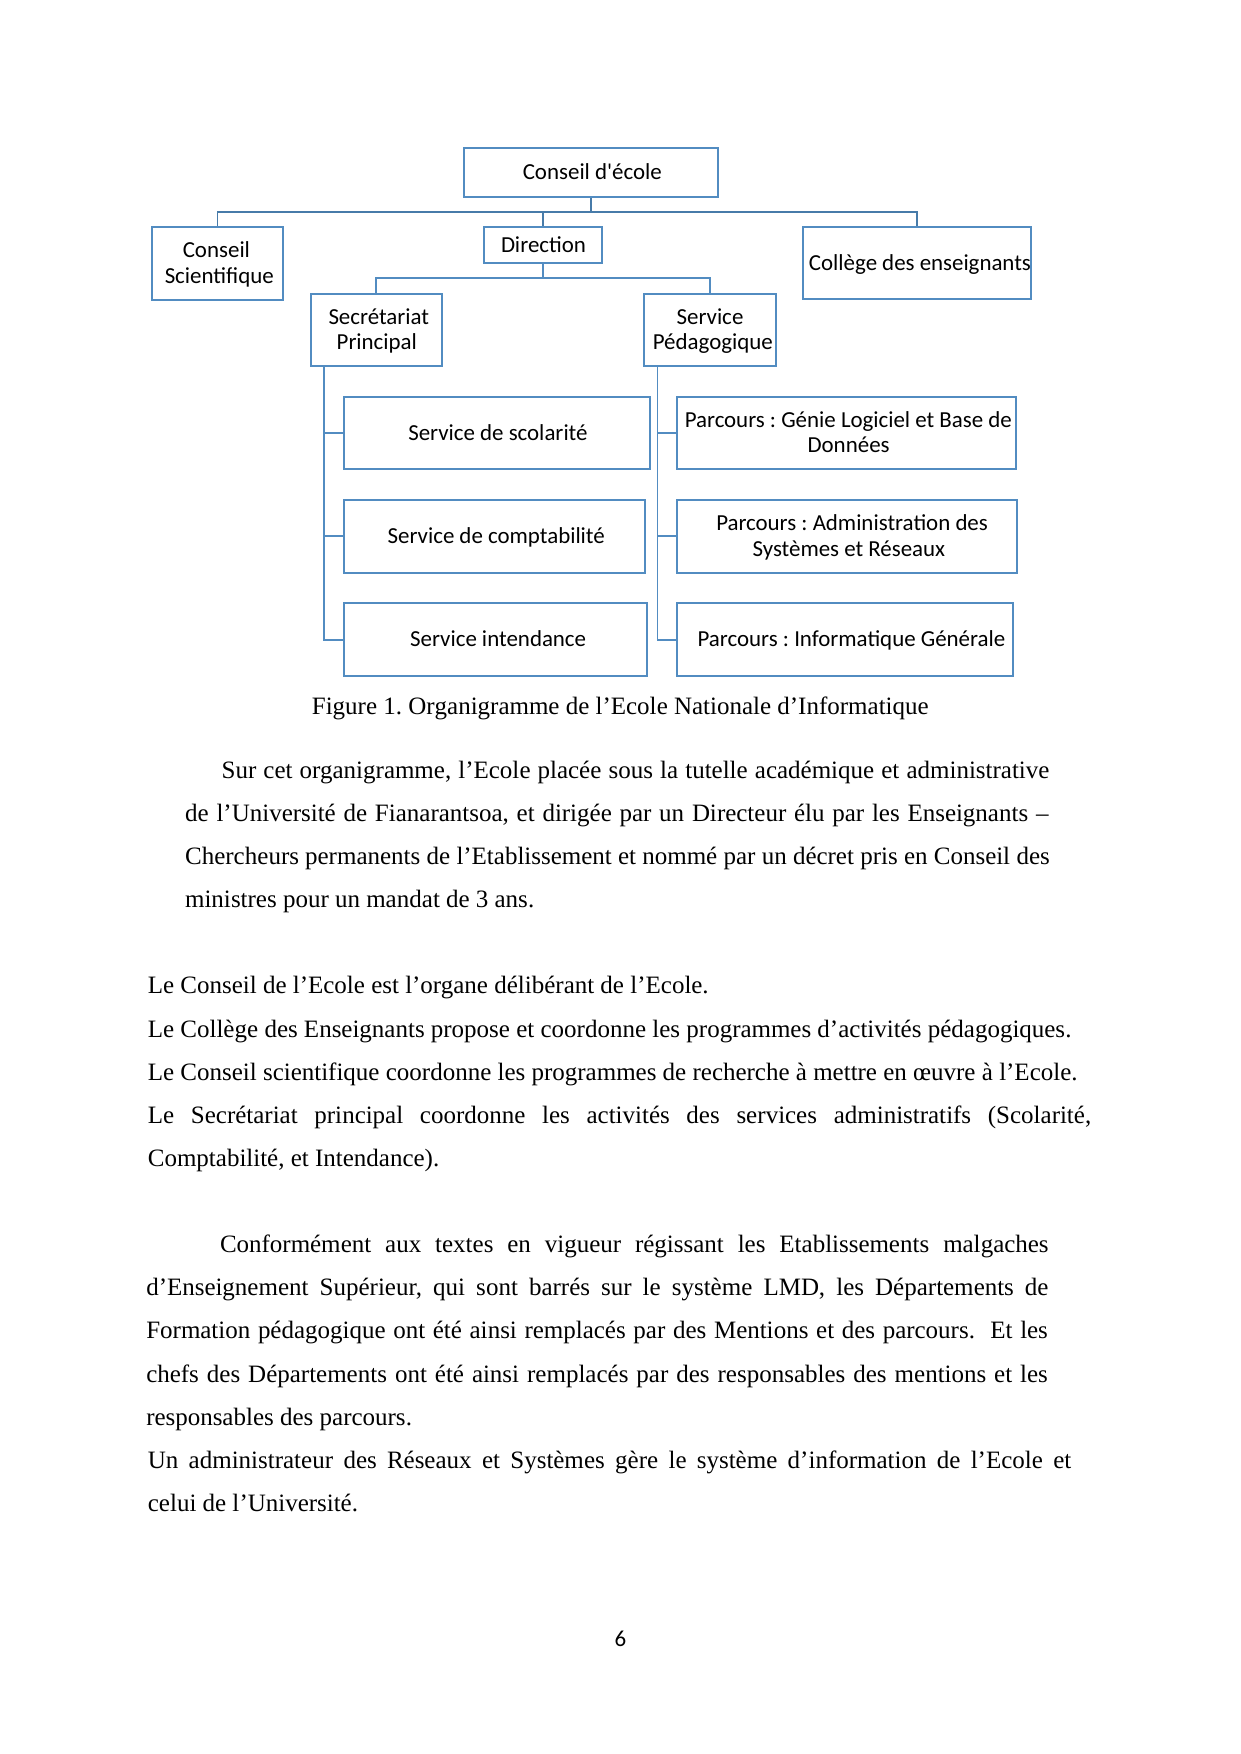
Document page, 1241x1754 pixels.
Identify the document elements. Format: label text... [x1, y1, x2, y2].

text Sur cet organigramme, l’Ecole placée sous la tutelle académique et administrative de l’Université de Fianarantsoa, et dirigée par un Directeur élu par les Enseignants – Chercheurs permanents de l’Etablissement et nommé par un décret pris en Conseil des ministres pour un mandat de 3 ans. [185, 755, 1050, 913]
text Conformément aux textes en vigueur régissant les Etablissements malgaches d’Enseignement Supérieur, qui sont barrés sur le système LMD, les Départements de Formation pédagogique ont été ainsi remplacés par des Mentions et des parcours. Et les chefs des Départements ont été ainsi remplacés par des responsables des mentions et les responsables des parcours. [146, 1229, 1049, 1431]
text Un administrateur des Réseaux et Systèmes gère le système d’information de l’Ecole et celui de l’Université. [148, 1445, 1073, 1517]
text Le Conseil de l’Ecole est l’organe délibérant de l’Ecole. [148, 971, 1093, 999]
text Le Collège des Enseignants propose et coordonne les programmes d’activités pédagogiques. [148, 1014, 1093, 1042]
text Figure 1. Organigramme de l’Ecole Nationale d’Informatique [148, 691, 1093, 720]
text Le Secrétariat principal coordonne les activités des services administratifs (Scolarité, Comptabilité, et Intendance). [148, 1100, 1093, 1172]
text Le Conseil scientifique coordonne les programmes de recherche à mettre en œuvre à l’Ecole. [148, 1057, 1093, 1086]
